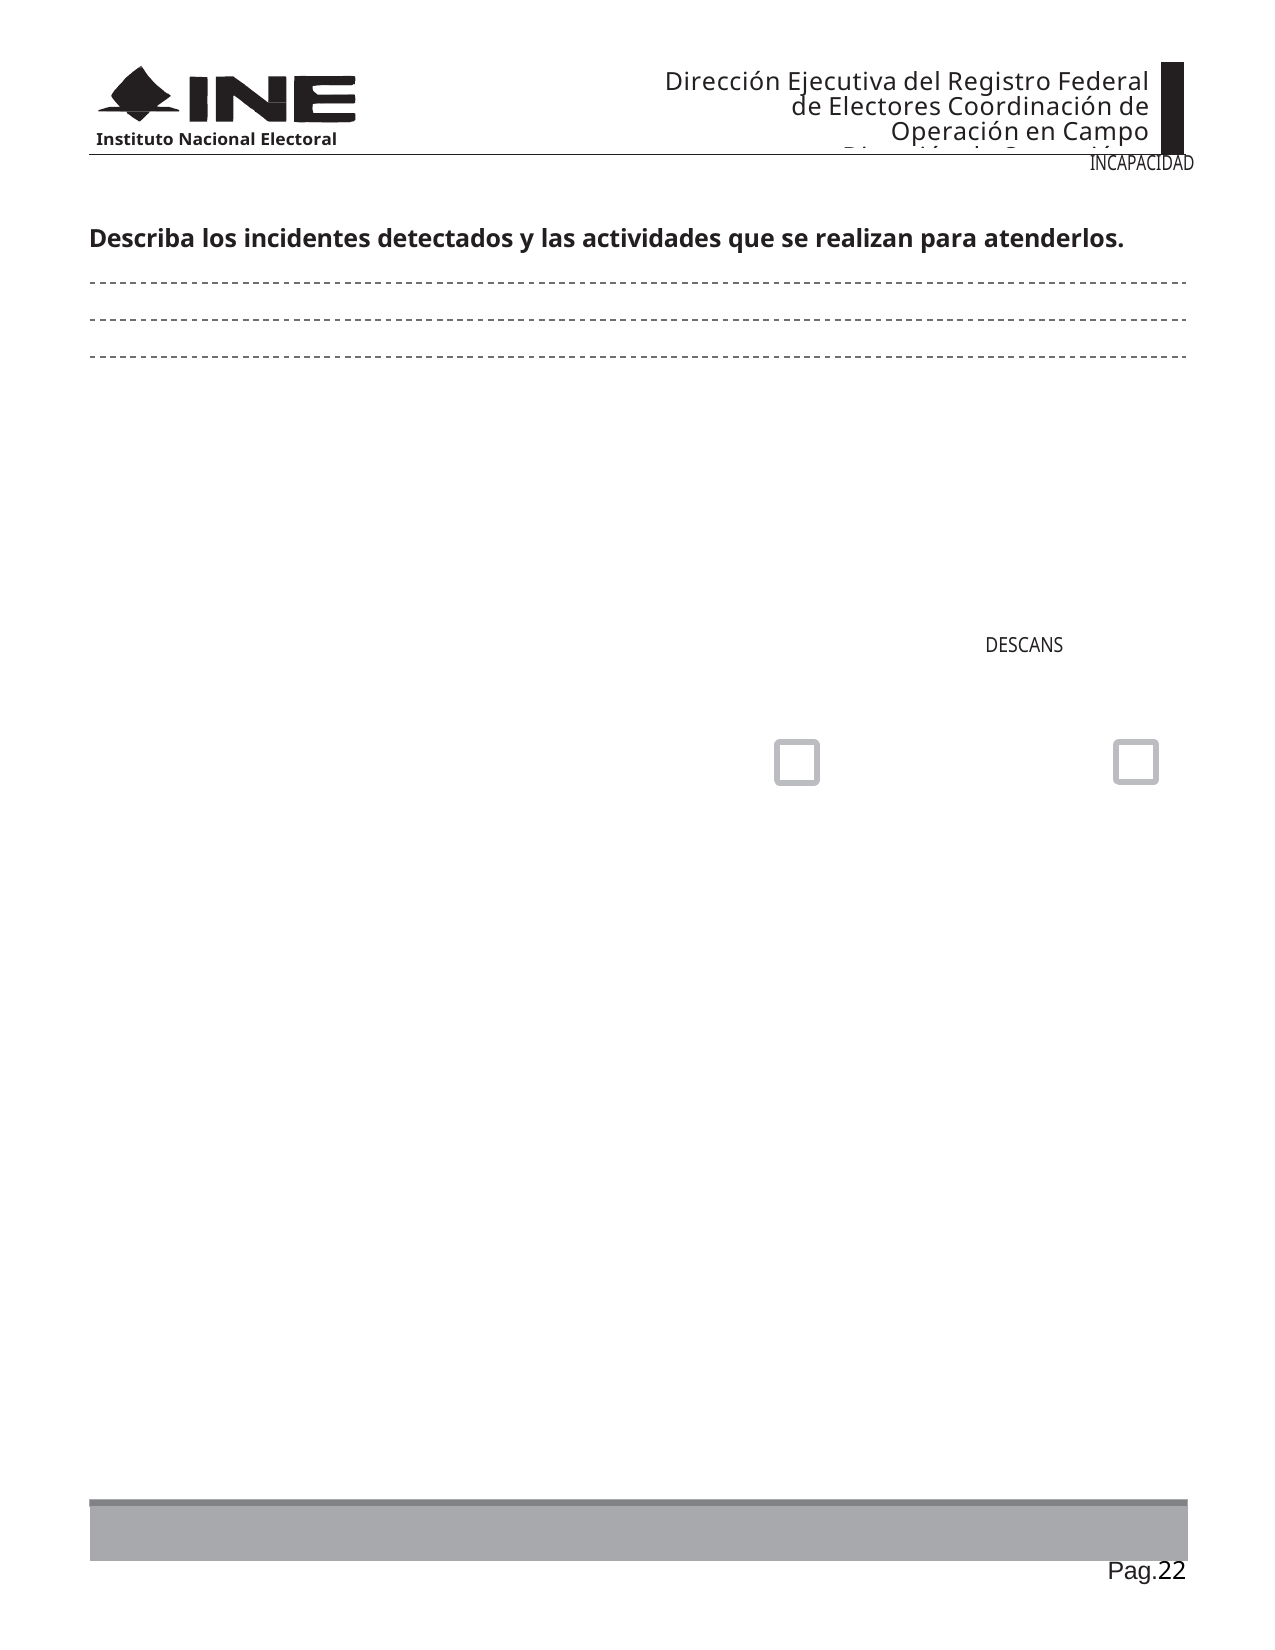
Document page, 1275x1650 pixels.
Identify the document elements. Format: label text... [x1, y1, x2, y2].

subtitle Describa los incidentes detectados y las actividades que se realizan para atenderlos. [88, 221, 1202, 255]
text INCAPACIDAD [1090, 148, 1202, 176]
